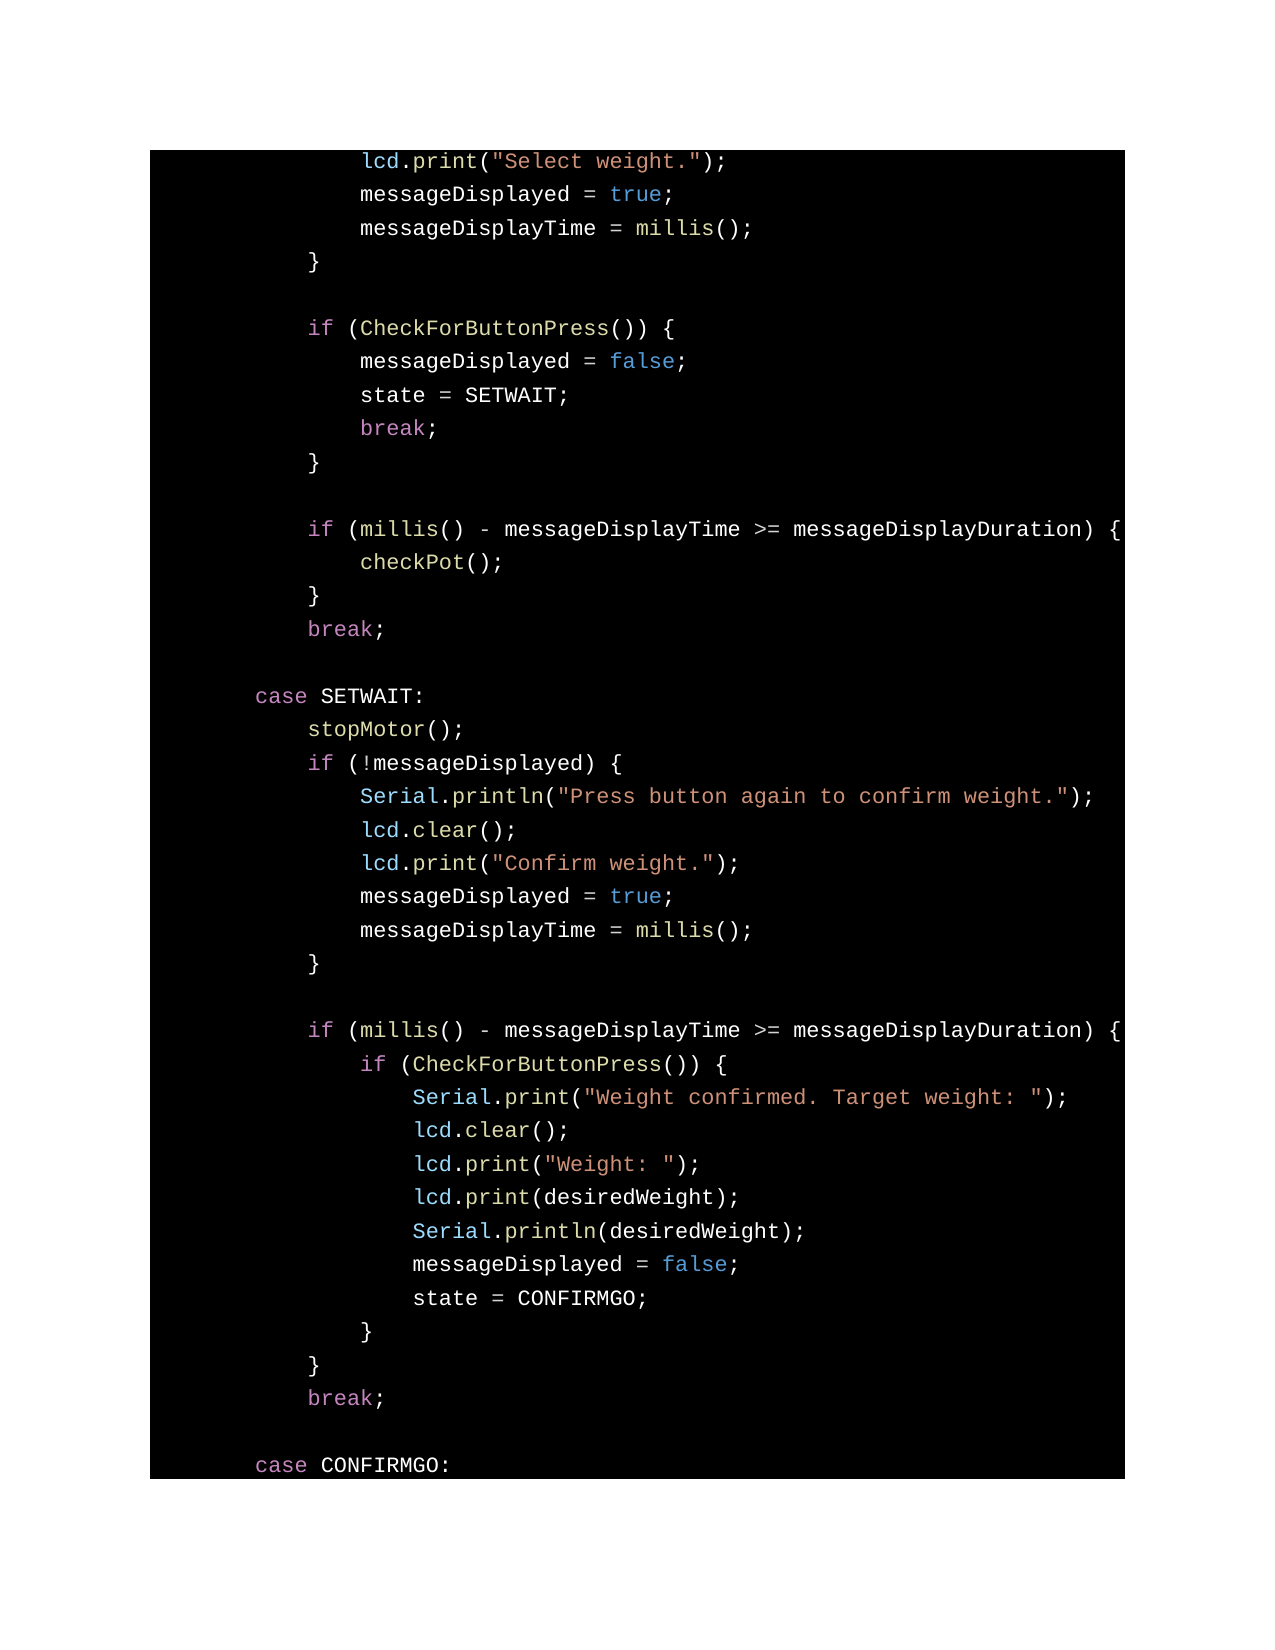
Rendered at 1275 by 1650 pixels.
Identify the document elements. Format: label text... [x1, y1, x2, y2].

text messageDisplayed = true; [150, 183, 1125, 208]
text break; [150, 1387, 1125, 1412]
text } [150, 250, 1125, 275]
text if (CheckForButtonPress()) { [150, 317, 1125, 342]
text lcd.print(desiredWeight); [150, 1187, 1125, 1211]
text state = SETWAIT; [150, 384, 1125, 409]
text messageDisplayTime = millis(); [150, 217, 1125, 242]
text break; [150, 417, 1125, 442]
text lcd.print("Select weight."); [150, 150, 1125, 175]
text case SETWAIT: [150, 685, 1125, 710]
text lcd.clear(); [150, 1120, 1125, 1144]
text Serial.println("Press button again to confirm weight."); [150, 785, 1125, 810]
text case CONFIRMGO: [150, 1454, 1125, 1479]
text } [150, 1320, 1125, 1345]
text lcd.clear(); [150, 819, 1125, 843]
text messageDisplayed = false; [150, 351, 1125, 375]
text break; [150, 618, 1125, 643]
text messageDisplayed = false; [150, 1253, 1125, 1278]
text Serial.println(desiredWeight); [150, 1220, 1125, 1245]
text } [150, 1354, 1125, 1378]
text } [150, 952, 1125, 977]
text lcd.print("Confirm weight."); [150, 852, 1125, 877]
text state = CONFIRMGO; [150, 1287, 1125, 1312]
text checkPot(); [150, 551, 1125, 576]
text stopMotor(); [150, 718, 1125, 743]
text if (!messageDisplayed) { [150, 752, 1125, 777]
text lcd.print("Weight: "); [150, 1153, 1125, 1178]
text if (CheckForButtonPress()) { [150, 1053, 1125, 1078]
text messageDisplayTime = millis(); [150, 919, 1125, 944]
text } [150, 451, 1125, 476]
text } [150, 585, 1125, 609]
text if (millis() - messageDisplayTime >= messageDisplayDuration) { [150, 518, 1125, 543]
text if (millis() - messageDisplayTime >= messageDisplayDuration) { [150, 1019, 1125, 1044]
text Serial.print("Weight confirmed. Target weight: "); [150, 1086, 1125, 1111]
text messageDisplayed = true; [150, 886, 1125, 910]
